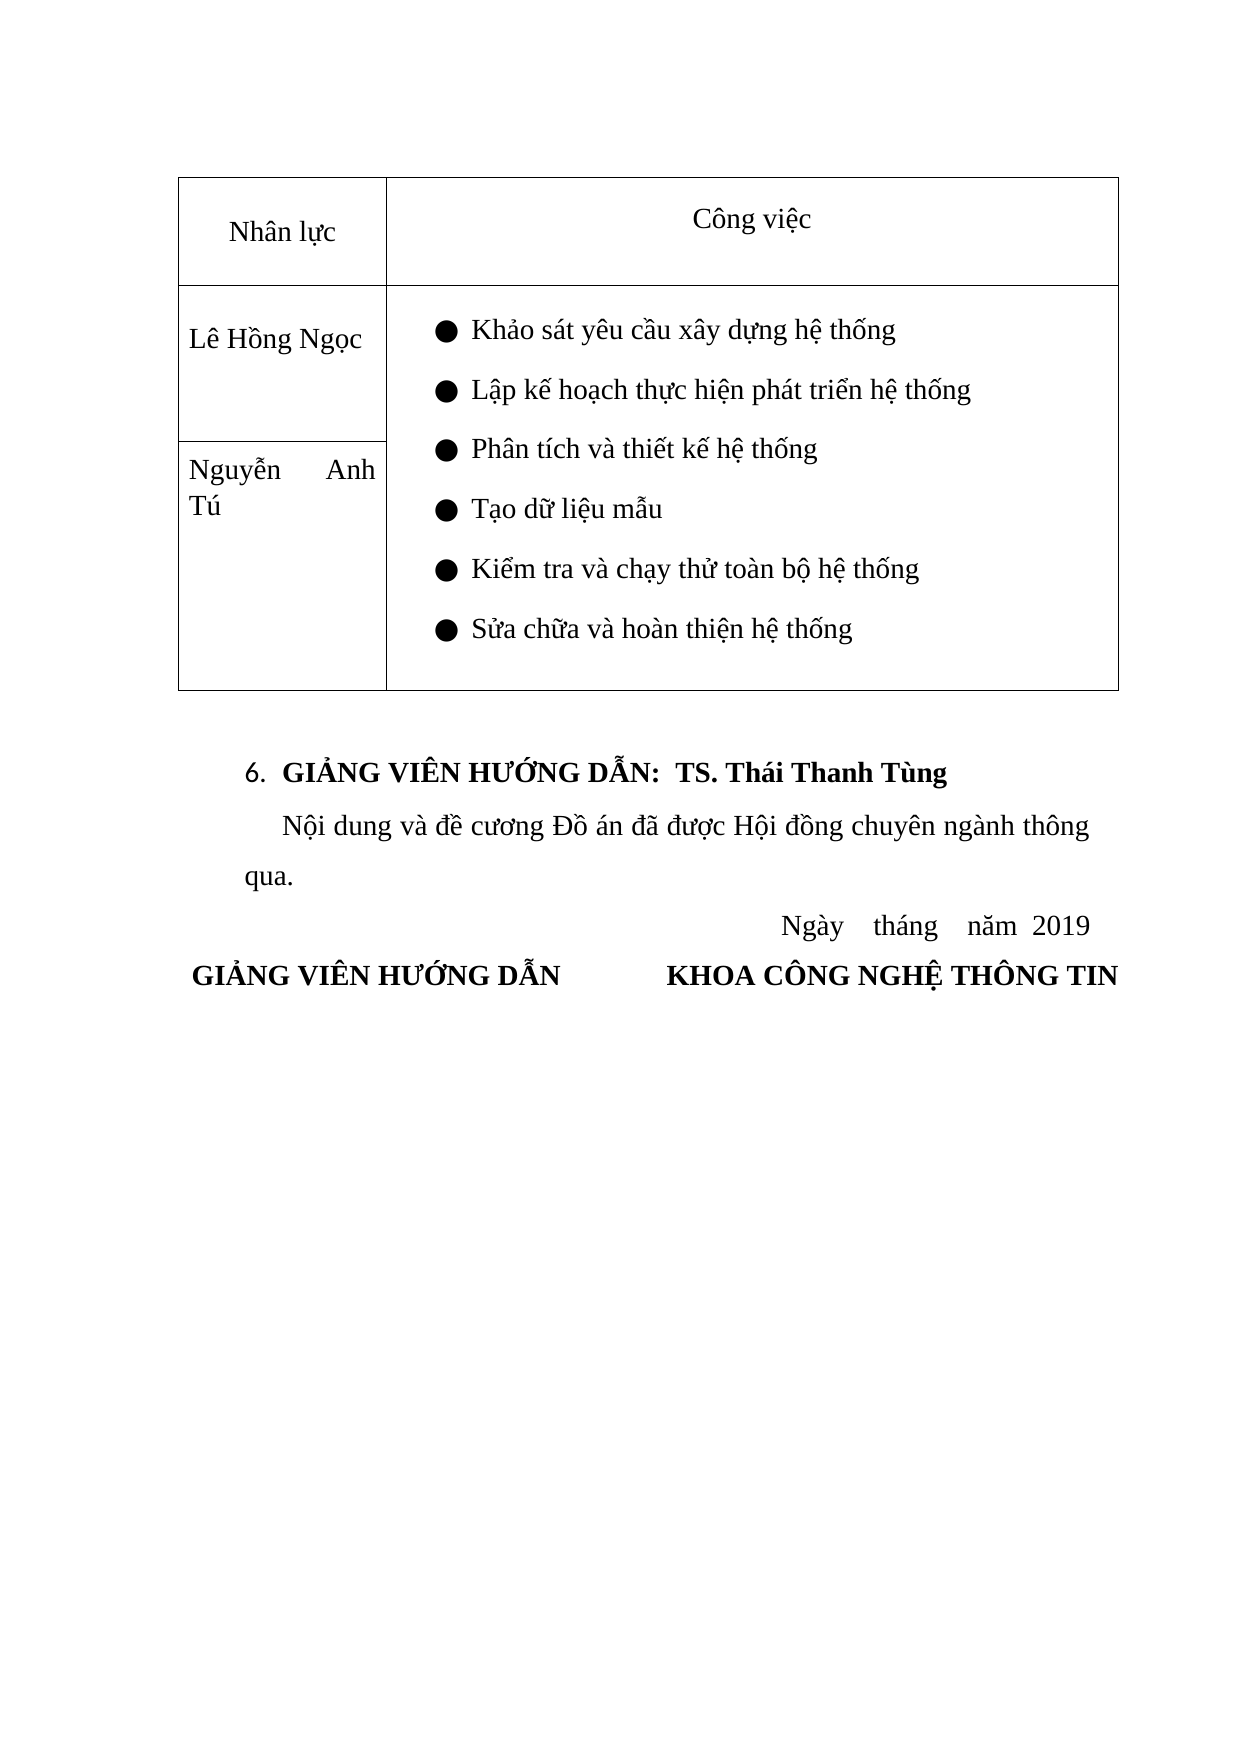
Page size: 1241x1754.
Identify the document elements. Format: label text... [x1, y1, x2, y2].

list GIẢNG VIÊN HƯỚNG DẪN: TS. Thái Thanh Tùng [244, 754, 1090, 790]
table_cell Lê Hồng Ngọc [179, 286, 386, 441]
table_header Công việc [387, 178, 1118, 285]
table_cell Khảo sát yêu cầu xây dựng hệ thống Lập kế hoạch thực hiện phát triển hệ thống Phân tích và thiết kế hệ thống Tạo dữ liệu mẫu Kiểm tra và chạy thử toàn bộ hệ thống Sửa chữa và hoàn thiện hệ thống [387, 286, 1118, 690]
table_header GIẢNG VIÊN HƯỚNG DẪN [180, 959, 664, 1043]
table_header Nhân lực [179, 178, 386, 285]
text Ngày tháng năm 2019 [207, 908, 1090, 942]
table_header KHOA CÔNG NGHỆ THÔNG TIN [665, 959, 1144, 1043]
text Nội dung và đề cương Đồ án đã được Hội đồng chuyên ngành thông qua. [244, 808, 1090, 891]
table_cell Nguyễn Anh Tú [179, 442, 386, 690]
